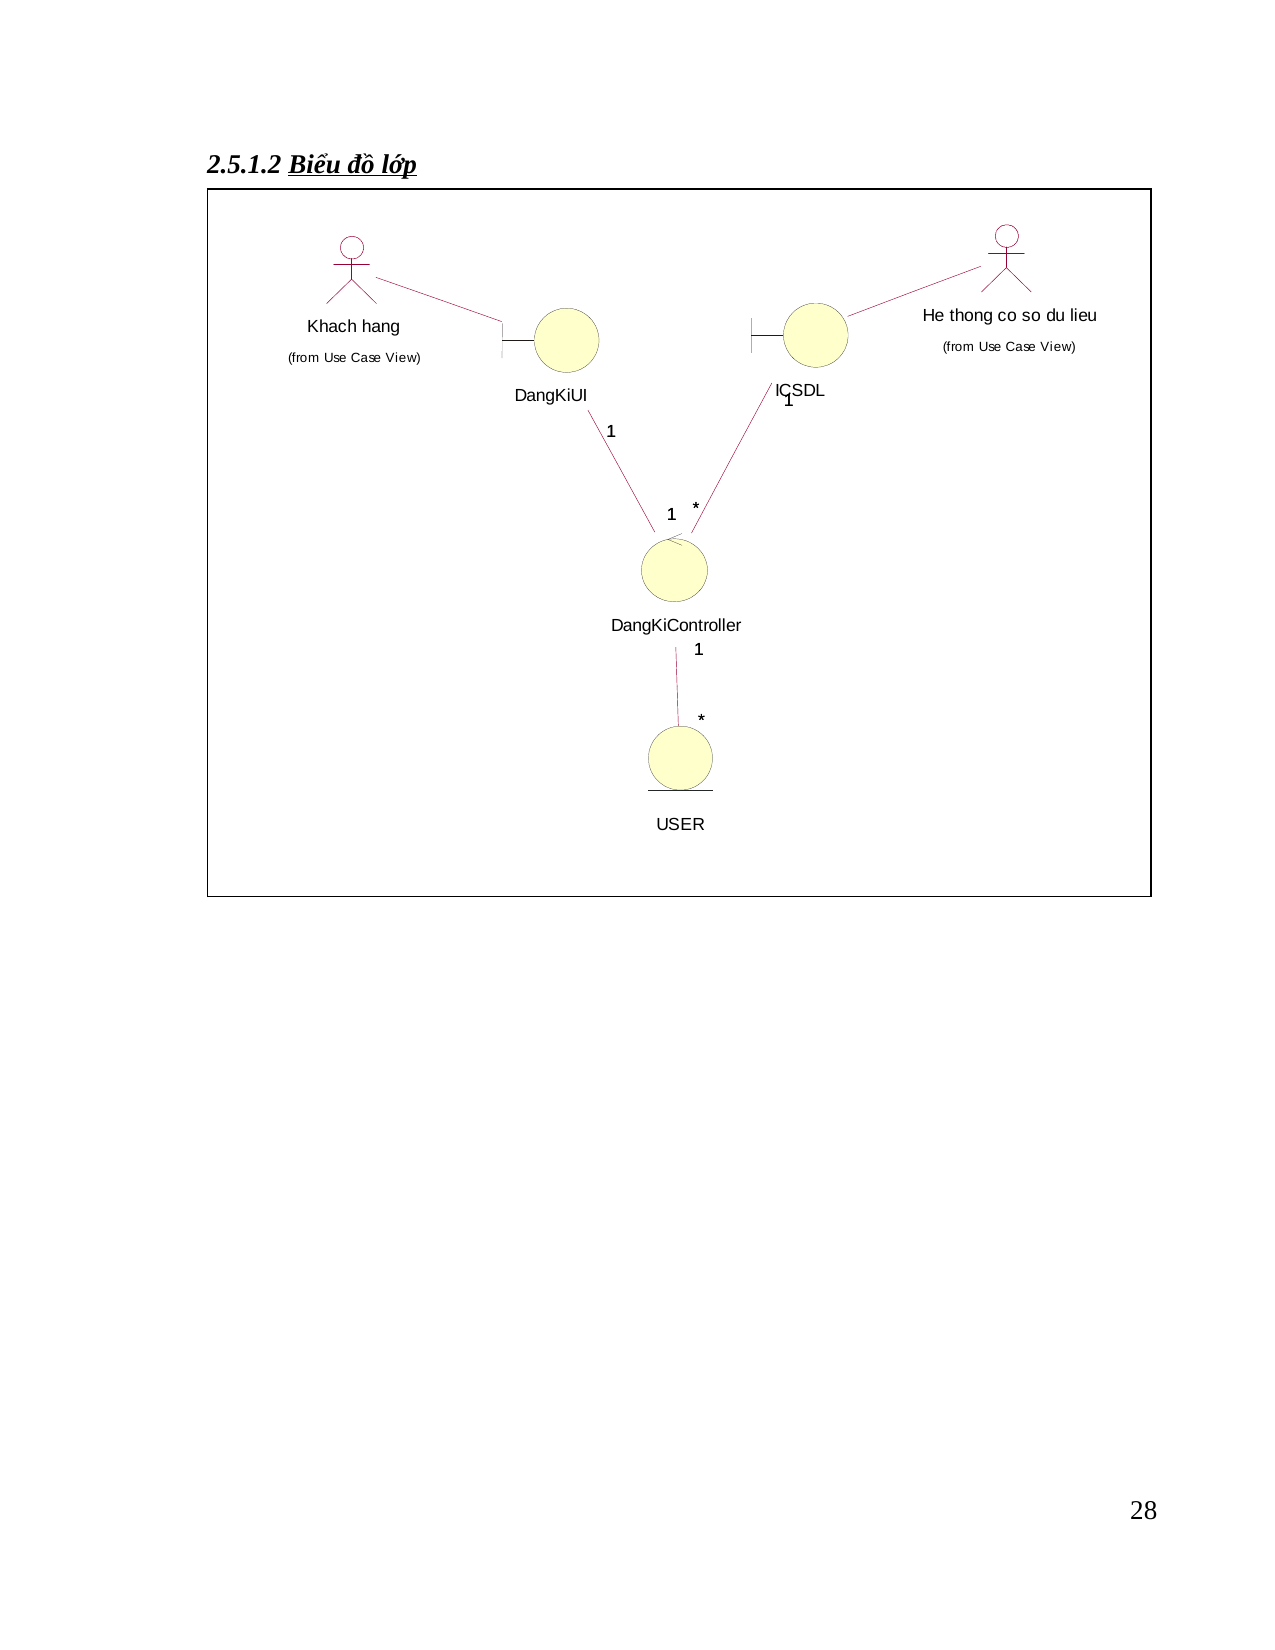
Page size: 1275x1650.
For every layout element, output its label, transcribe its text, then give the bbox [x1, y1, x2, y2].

subtitle Biểu đồ lớp [207, 148, 1157, 179]
